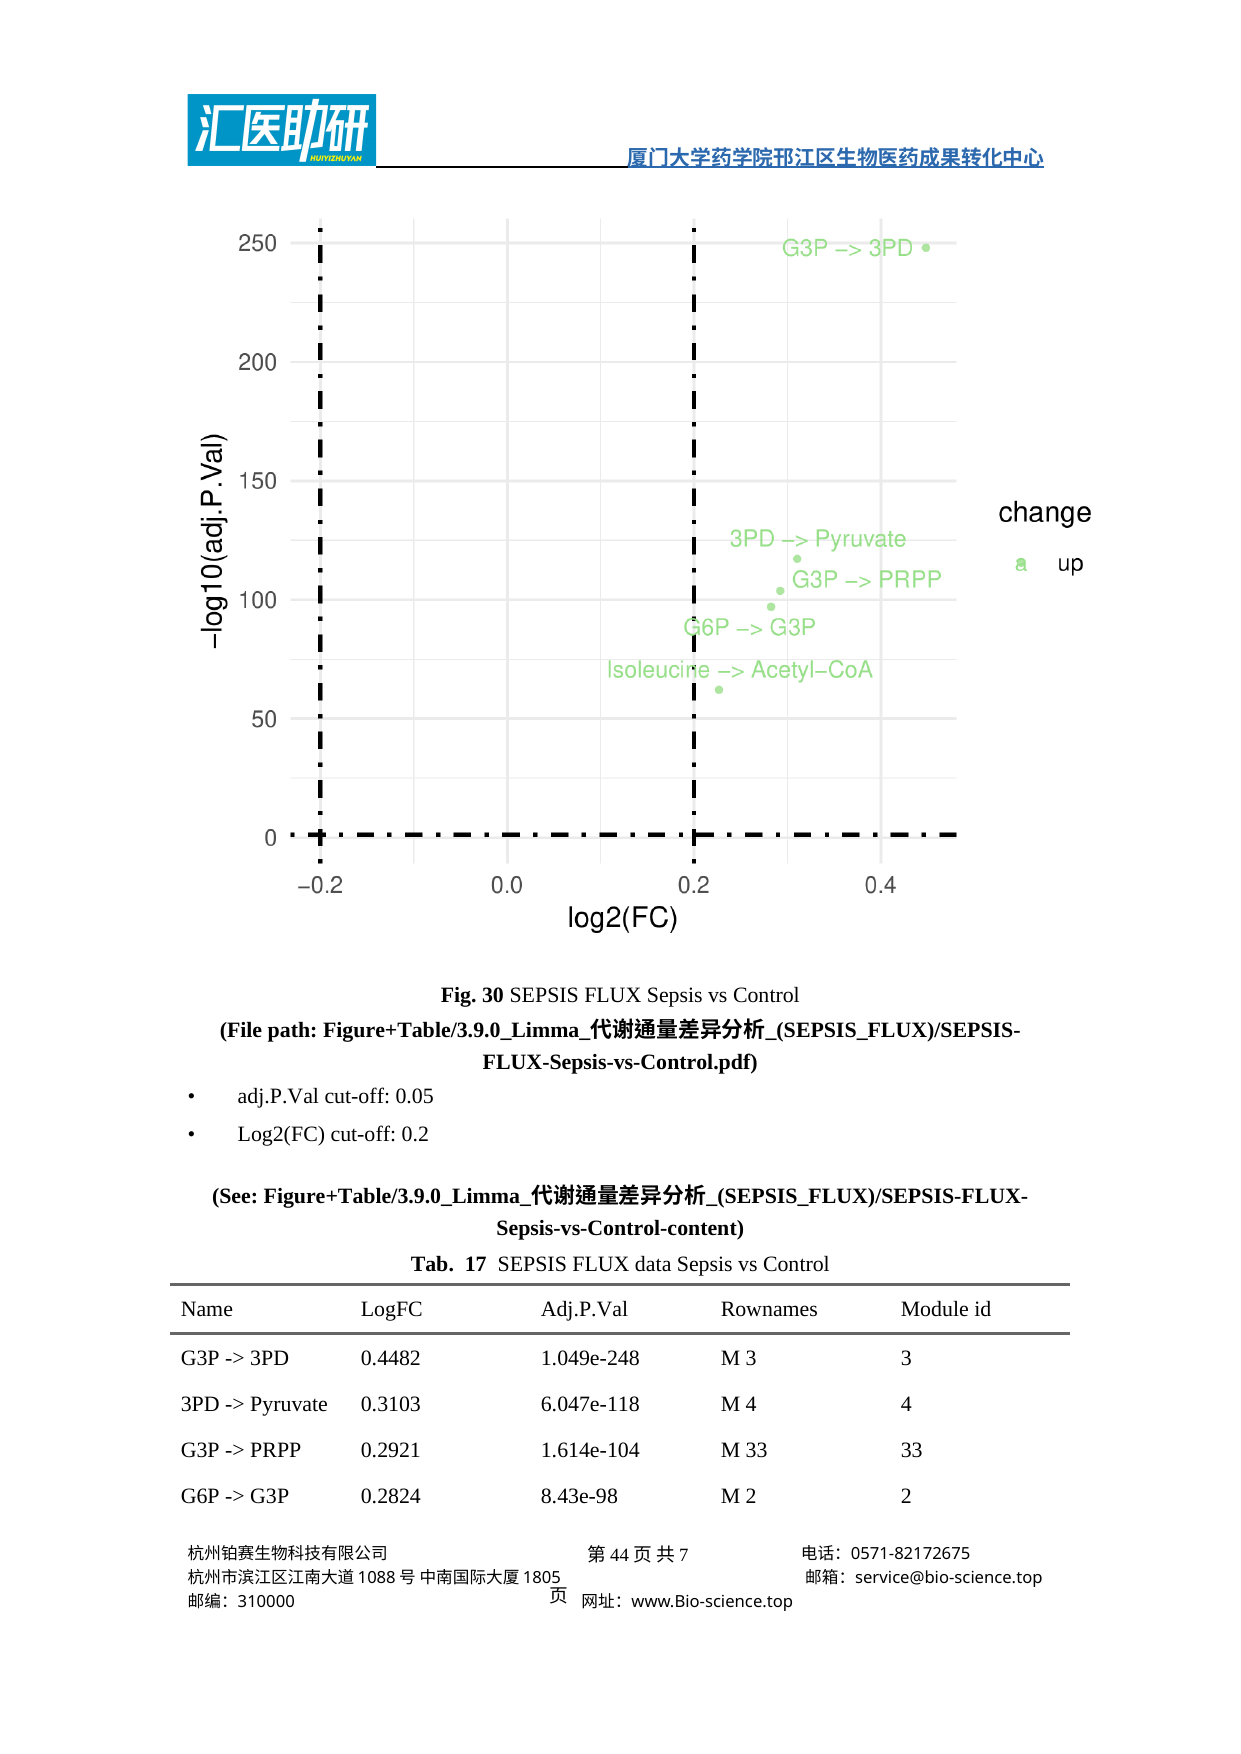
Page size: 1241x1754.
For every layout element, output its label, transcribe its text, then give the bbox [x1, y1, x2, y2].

text Tab. 17 SEPSIS FLUX data Sepsis vs Control [194, 1238, 1046, 1263]
table_cell 6.047e-118 [530, 1368, 710, 1413]
text Fig. 30 SEPSIS FLUX Sepsis vs Control [187, 982, 1053, 1007]
list adj.P.Val cut-off: 0.05 [187, 1083, 1053, 1108]
table_cell 3PD -> Pyruvate [170, 1368, 350, 1413]
table_cell 3 [890, 1321, 1070, 1367]
picture [187, 204, 1118, 949]
table_header Adj.P.Val [530, 1272, 710, 1318]
table_cell G3P -> PRPP [170, 1414, 350, 1459]
table_cell 0.4482 [350, 1321, 530, 1367]
picture [196, 131, 208, 150]
table_cell M 4 [710, 1368, 890, 1413]
text (File path: Figure+Table/3.9.0_Limma_代谢通量差异分析_(SEPSIS_FLUX)/SEPSIS-FLUX-Sepsis-vs-Control.pdf) [187, 1014, 1053, 1074]
picture [201, 118, 208, 127]
text (See: Figure+Table/3.9.0_Limma_代谢通量差异分析_(SEPSIS_FLUX)/SEPSIS-FLUX-Sepsis-vs-Control-content) [187, 1166, 1053, 1226]
table_cell 4 [890, 1368, 1070, 1413]
table_header Module id [890, 1272, 1070, 1318]
table_cell G6P -> G3P [170, 1460, 350, 1506]
picture [204, 106, 210, 114]
picture [282, 99, 327, 161]
table_header LogFC [350, 1272, 530, 1318]
picture [327, 106, 368, 150]
table_cell 33 [890, 1414, 1070, 1459]
table_cell 8.43e-98 [530, 1460, 710, 1506]
table_cell M 3 [710, 1321, 890, 1367]
picture [243, 106, 284, 150]
table_cell 1.049e-248 [530, 1321, 710, 1367]
picture [210, 106, 243, 150]
table_cell 0.3103 [350, 1368, 530, 1413]
table_cell 0.2824 [350, 1460, 530, 1506]
table_header Name [170, 1272, 350, 1318]
table_cell M 2 [710, 1460, 890, 1506]
table_cell G3P -> 3PD [170, 1321, 350, 1367]
table_header Rownames [710, 1272, 890, 1318]
table_cell 0.2921 [350, 1414, 530, 1459]
list Log2(FC) cut-off: 0.2 [187, 1125, 1053, 1150]
table_cell 1.614e-104 [530, 1414, 710, 1459]
table_cell M 33 [710, 1414, 890, 1459]
table_cell 2 [890, 1460, 1070, 1506]
